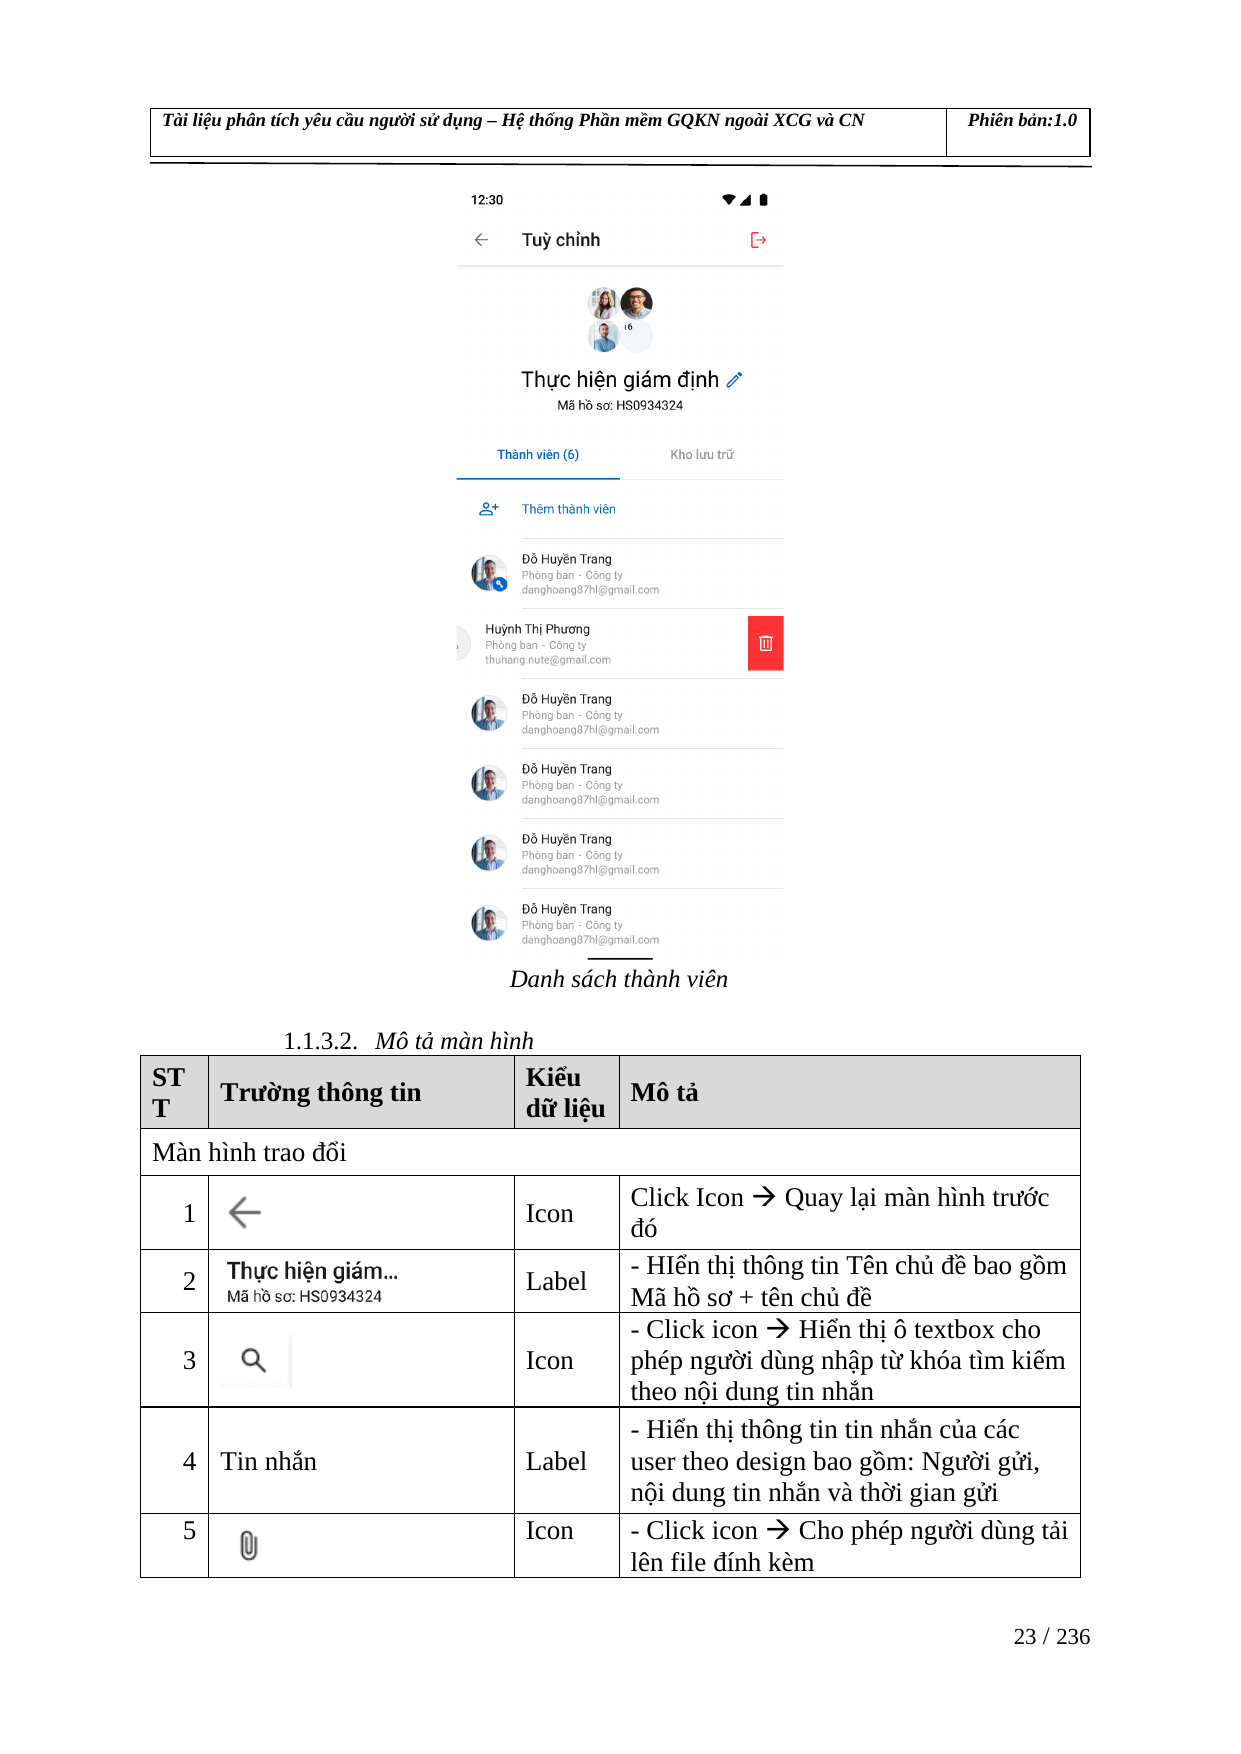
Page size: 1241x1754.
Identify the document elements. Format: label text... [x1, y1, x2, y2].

table_cell - Click icon Hiển thị ô textbox cho phép người dùng nhập từ khóa tìm kiếm theo nội dung tin nhắn [620, 1313, 1080, 1406]
table_cell Icon [515, 1313, 619, 1406]
text Danh sách thành viên [150, 964, 1090, 993]
table_cell Label [515, 1250, 619, 1312]
picture [220, 1185, 269, 1240]
table_cell - Hiển thị thông tin tin nhắn của các user theo design bao gồm: Người gửi, nội dung tin nhắn và thời gian gửi [620, 1408, 1080, 1513]
subtitle Mô tả màn hình [283, 1026, 1090, 1055]
table_cell Label [515, 1408, 619, 1513]
table_cell Tin nhắn [209, 1408, 514, 1513]
picture [456, 185, 784, 965]
table_cell Icon [515, 1514, 619, 1577]
picture [220, 1514, 272, 1576]
table_cell [141, 1514, 208, 1577]
table_cell [141, 1176, 208, 1248]
table_cell [209, 1313, 514, 1406]
picture [220, 1331, 293, 1388]
table_cell Click Icon Quay lại màn hình trước đó [620, 1176, 1080, 1248]
table_cell Màn hình trao đổi [141, 1129, 1080, 1175]
table_cell [141, 1250, 208, 1312]
table_cell [141, 1313, 208, 1406]
picture [220, 1256, 402, 1306]
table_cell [620, 1514, 1080, 1577]
table_header Kiểu dữ liệu [515, 1056, 619, 1128]
table_header Mô tả [620, 1056, 1080, 1128]
table_cell [209, 1514, 514, 1577]
table_cell [209, 1176, 514, 1248]
table_header STT [141, 1056, 208, 1128]
table_cell [209, 1250, 514, 1312]
table_cell [141, 1408, 208, 1513]
table_cell - HIển thị thông tin Tên chủ đề bao gồm Mã hồ sơ + tên chủ đề [620, 1250, 1080, 1312]
table_cell Icon [515, 1176, 619, 1248]
table_header Trường thông tin [209, 1056, 514, 1128]
